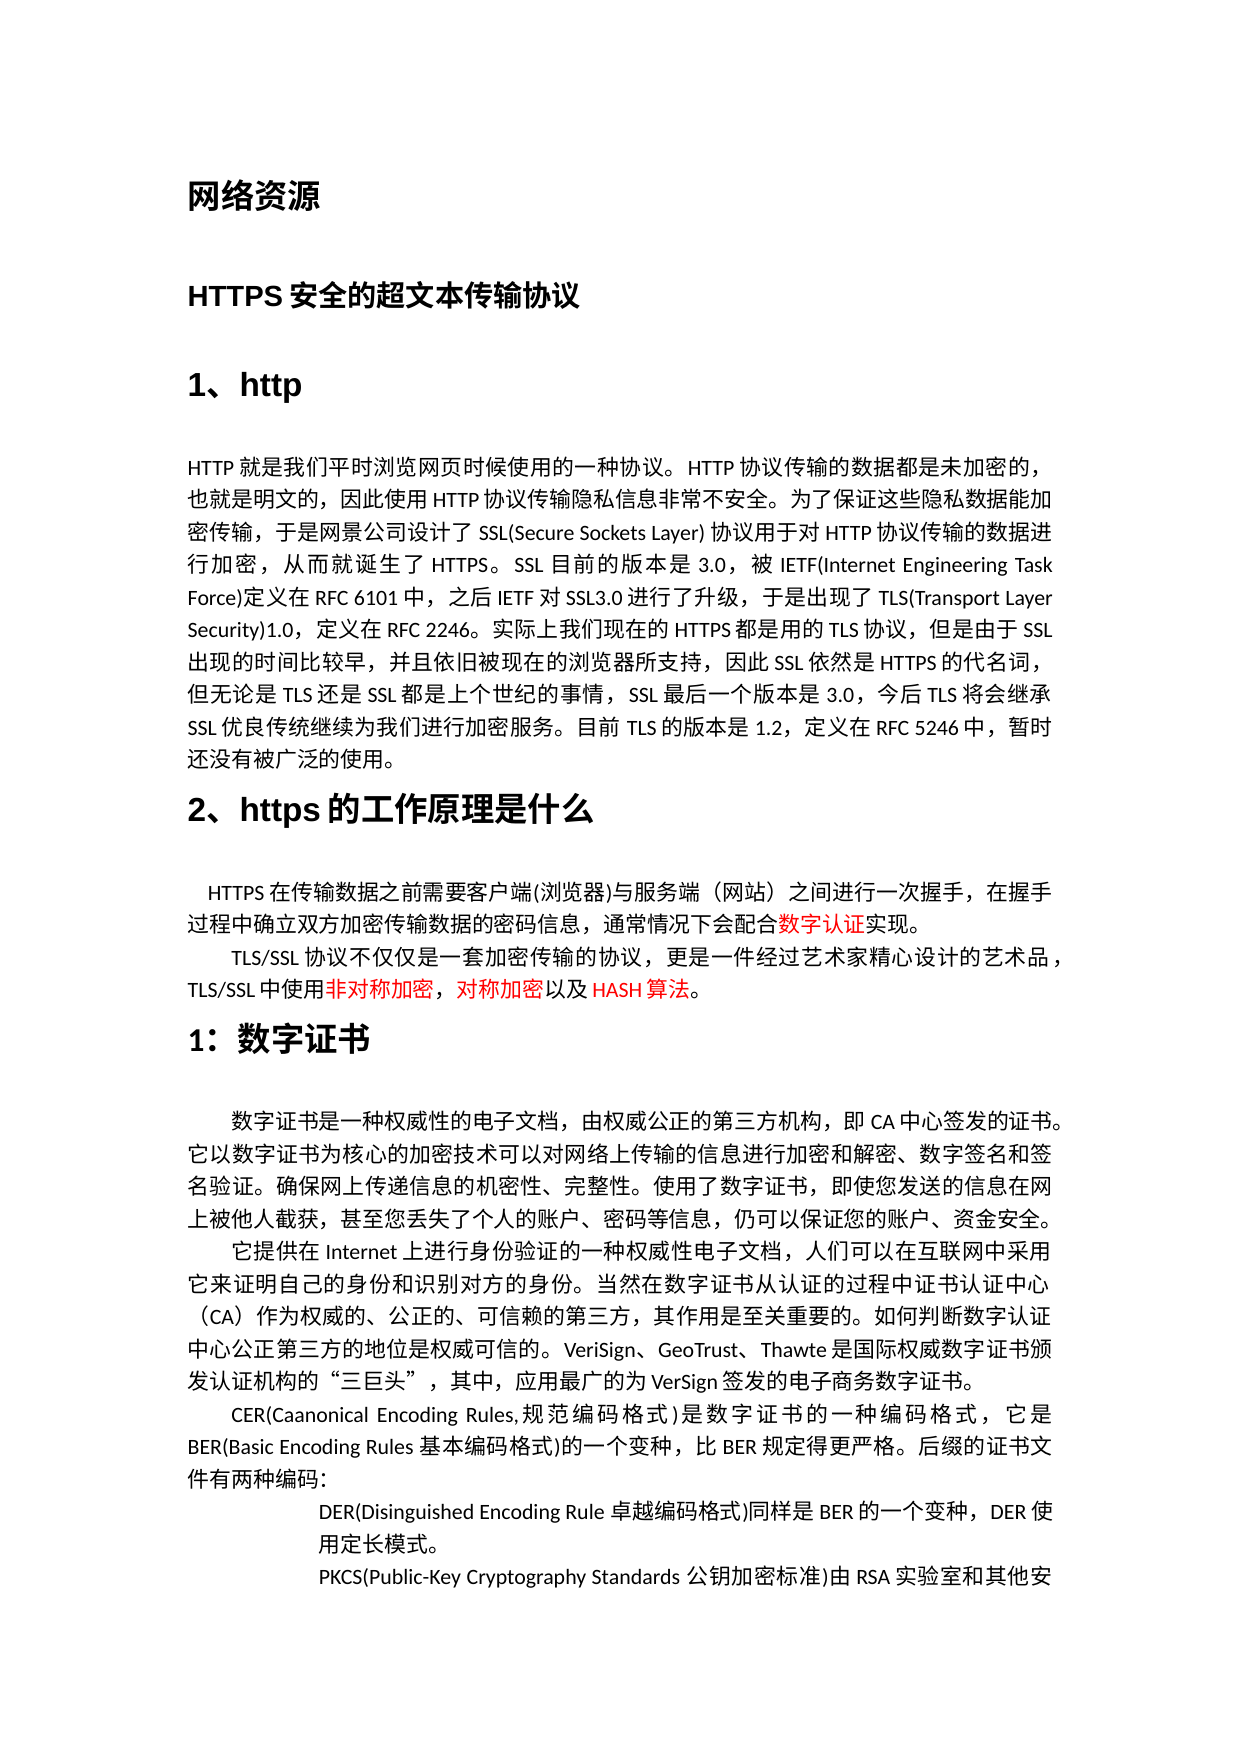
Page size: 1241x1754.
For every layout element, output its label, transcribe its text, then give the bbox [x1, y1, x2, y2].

text 它提供在Internet上进行身份验证的一种权威性电子文档，人们可以在互联网中采用它来证明自己的身份和识别对方的身份。当然在数字证书从认证的过程中证书认证中心（CA）作为权威的、公正的、可信赖的第三方，其作用是至关重要的。如何判断数字认证中心公正第三方的地位是权威可信的。VeriSign、GeoTrust、Thawte是国际权威数字证书颁发认证机构的“三巨头”，其中，应用最广的为VerSign签发的电子商务数字证书。 [187, 1234, 1053, 1396]
subtitle HTTPS安全的超文本传输协议 [187, 262, 1053, 327]
subtitle 1、http [187, 350, 1053, 415]
subtitle 1：数字证书 [187, 1004, 1053, 1069]
text HTTPS在传输数据之前需要客户端(浏览器)与服务端（网站）之间进行一次握手，在握手过程中确立双方加密传输数据的密码信息，通常情况下会配合数字认证实现。 [187, 874, 1053, 939]
text DER(Disinguished Encoding Rule 卓越编码格式)同样是BER的一个变种，DER使 用定长模式。 [275, 1494, 1053, 1559]
text HTTP就是我们平时浏览网页时候使用的一种协议。HTTP协议传输的数据都是未加密的，也就是明文的，因此使用HTTP协议传输隐私信息非常不安全。为了保证这些隐私数据能加密传输，于是网景公司设计了SSL(Secure Sockets Layer) 协议用于对HTTP协议传输的数据进行加密，从而就诞生了HTTPS。SSL目前的版本是3.0，被IETF(Internet Engineering Task Force)定义在RFC 6101中，之后IETF对SSL3.0进行了升级，于是出现了TLS(Transport Layer Security)1.0，定义在RFC 2246。实际上我们现在的HTTPS都是用的TLS协议，但是由于SSL出现的时间比较早，并且依旧被现在的浏览器所支持，因此SSL依然是HTTPS的代名词，但无论是TLS还是SSL都是上个世纪的事情，SSL最后一个版本是3.0，今后TLS将会继承SSL优良传统继续为我们进行加密服务。目前TLS的版本是1.2，定义在RFC 5246中，暂时还没有被广泛的使用。 [187, 449, 1053, 774]
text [275, 1559, 1053, 1591]
text TLS/SSL协议不仅仅是一套加密传输的协议，更是一件经过艺术家精心设计的艺术品，TLS/SSL中使用非对称加密，对称加密以及HASH算法。 [187, 939, 1053, 1004]
text 数字证书是一种权威性的电子文档，由权威公正的第三方机构，即CA中心签发的证书。它以数字证书为核心的加密技术可以对网络上传输的信息进行加密和解密、数字签名和签名验证。确保网上传递信息的机密性、完整性。使用了数字证书，即使您发送的信息在网上被他人截获，甚至您丢失了个人的账户、密码等信息，仍可以保证您的账户、资金安全。 [187, 1104, 1053, 1234]
text CER(Caanonical Encoding Rules,规范编码格式)是数字证书的一种编码格式，它是BER(Basic Encoding Rules 基本编码格式)的一个变种，比BER规定得更严格。后缀的证书文件有两种编码： [187, 1396, 1053, 1494]
subtitle 2、https的工作原理是什么 [187, 774, 1053, 839]
subtitle 网络资源 [187, 162, 1053, 227]
